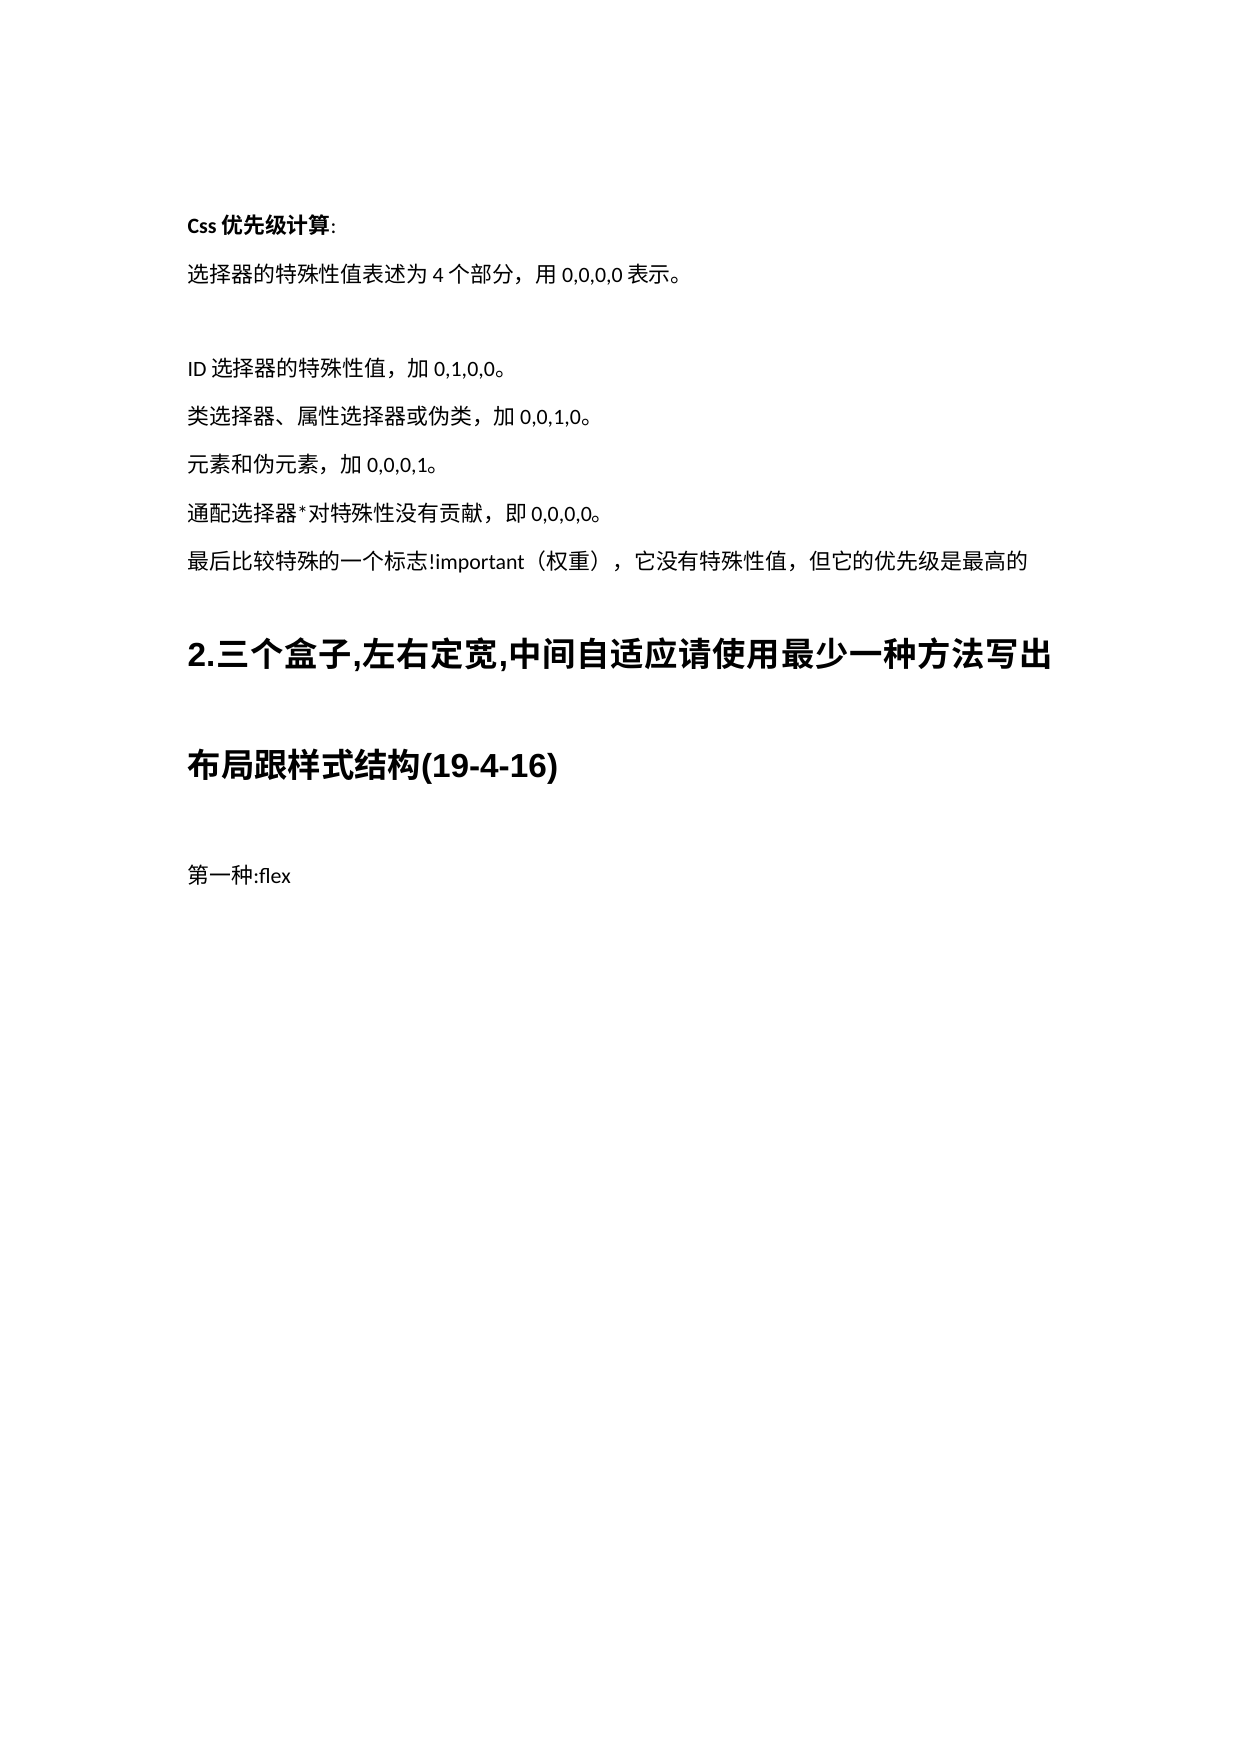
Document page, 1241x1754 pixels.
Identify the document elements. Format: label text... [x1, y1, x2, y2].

text 元素和伪元素，加0,0,0,1。 [187, 447, 1053, 479]
text 最后比较特殊的一个标志!important（权重），它没有特殊性值，但它的优先级是最高的 [187, 544, 1053, 576]
subtitle 2.三个盒子,左右定宽,中间自适应请使用最少一种方法写出布局跟样式结构(19-4-16) [187, 619, 1053, 796]
text 通配选择器*对特殊性没有贡献，即0,0,0,0。 [187, 495, 1053, 528]
text ID选择器的特殊性值，加0,1,0,0。 [187, 350, 1053, 383]
text 选择器的特殊性值表述为4个部分，用0,0,0,0表示。 [187, 256, 1053, 289]
text Css优先级计算: [187, 208, 1053, 240]
text 类选择器、属性选择器或伪类，加0,0,1,0。 [187, 399, 1053, 431]
text 第一种:flex [187, 858, 1053, 890]
